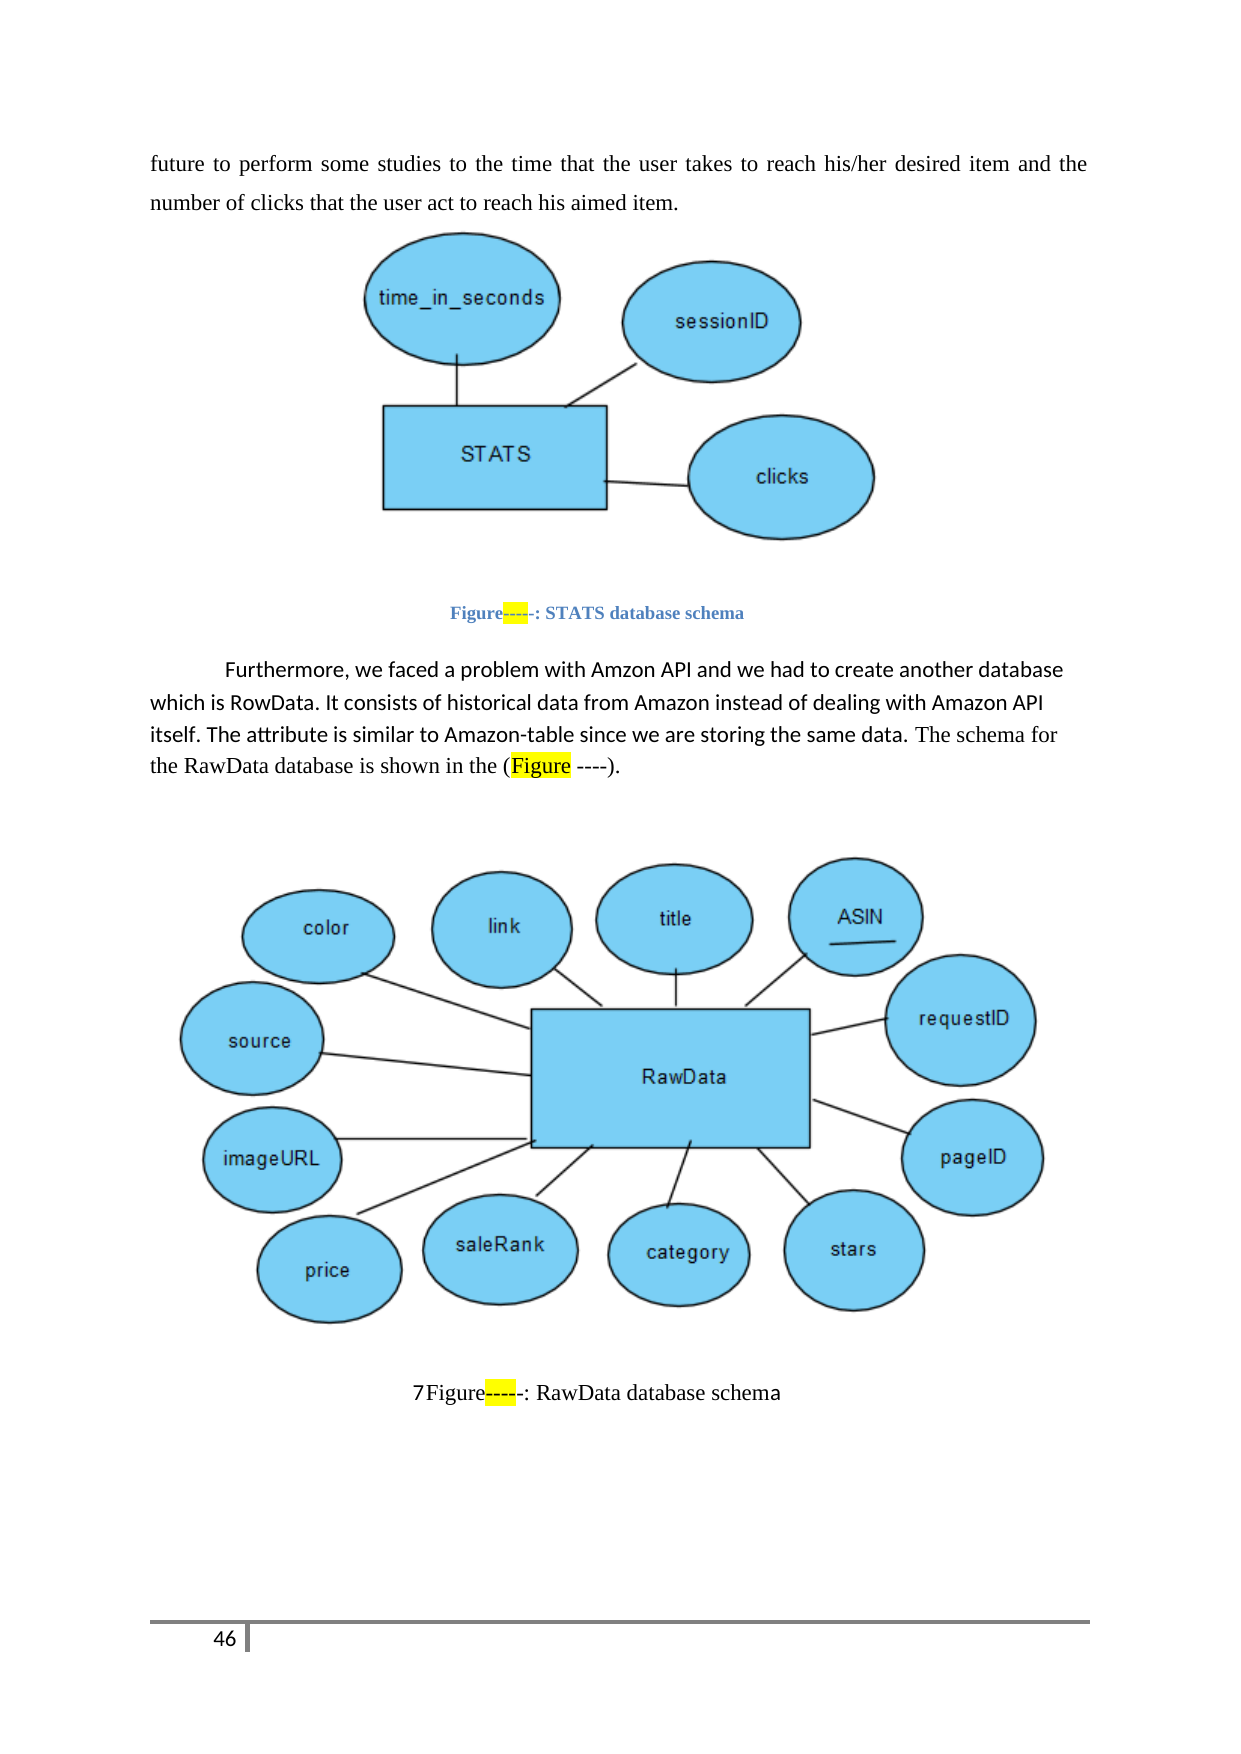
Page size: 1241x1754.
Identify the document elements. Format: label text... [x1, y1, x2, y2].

picture [150, 802, 1091, 1354]
text Figure-----: STATS database schema [150, 602, 503, 624]
picture [225, 228, 919, 589]
text Figure-----: STATS database schema [528, 602, 1090, 624]
text Furthermore, we faced a problem with Amzon API and we had to create another database which is RowData. It consists of historical data from Amazon instead of dealing with Amazon API itself. The attribute is similar to Amazon-table since we are storing the same data. The schema for the RawData database is shown in the (Figure ----). [150, 655, 1090, 778]
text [150, 150, 1090, 216]
text 7Figure-----: RawData database schema [150, 1378, 1090, 1406]
